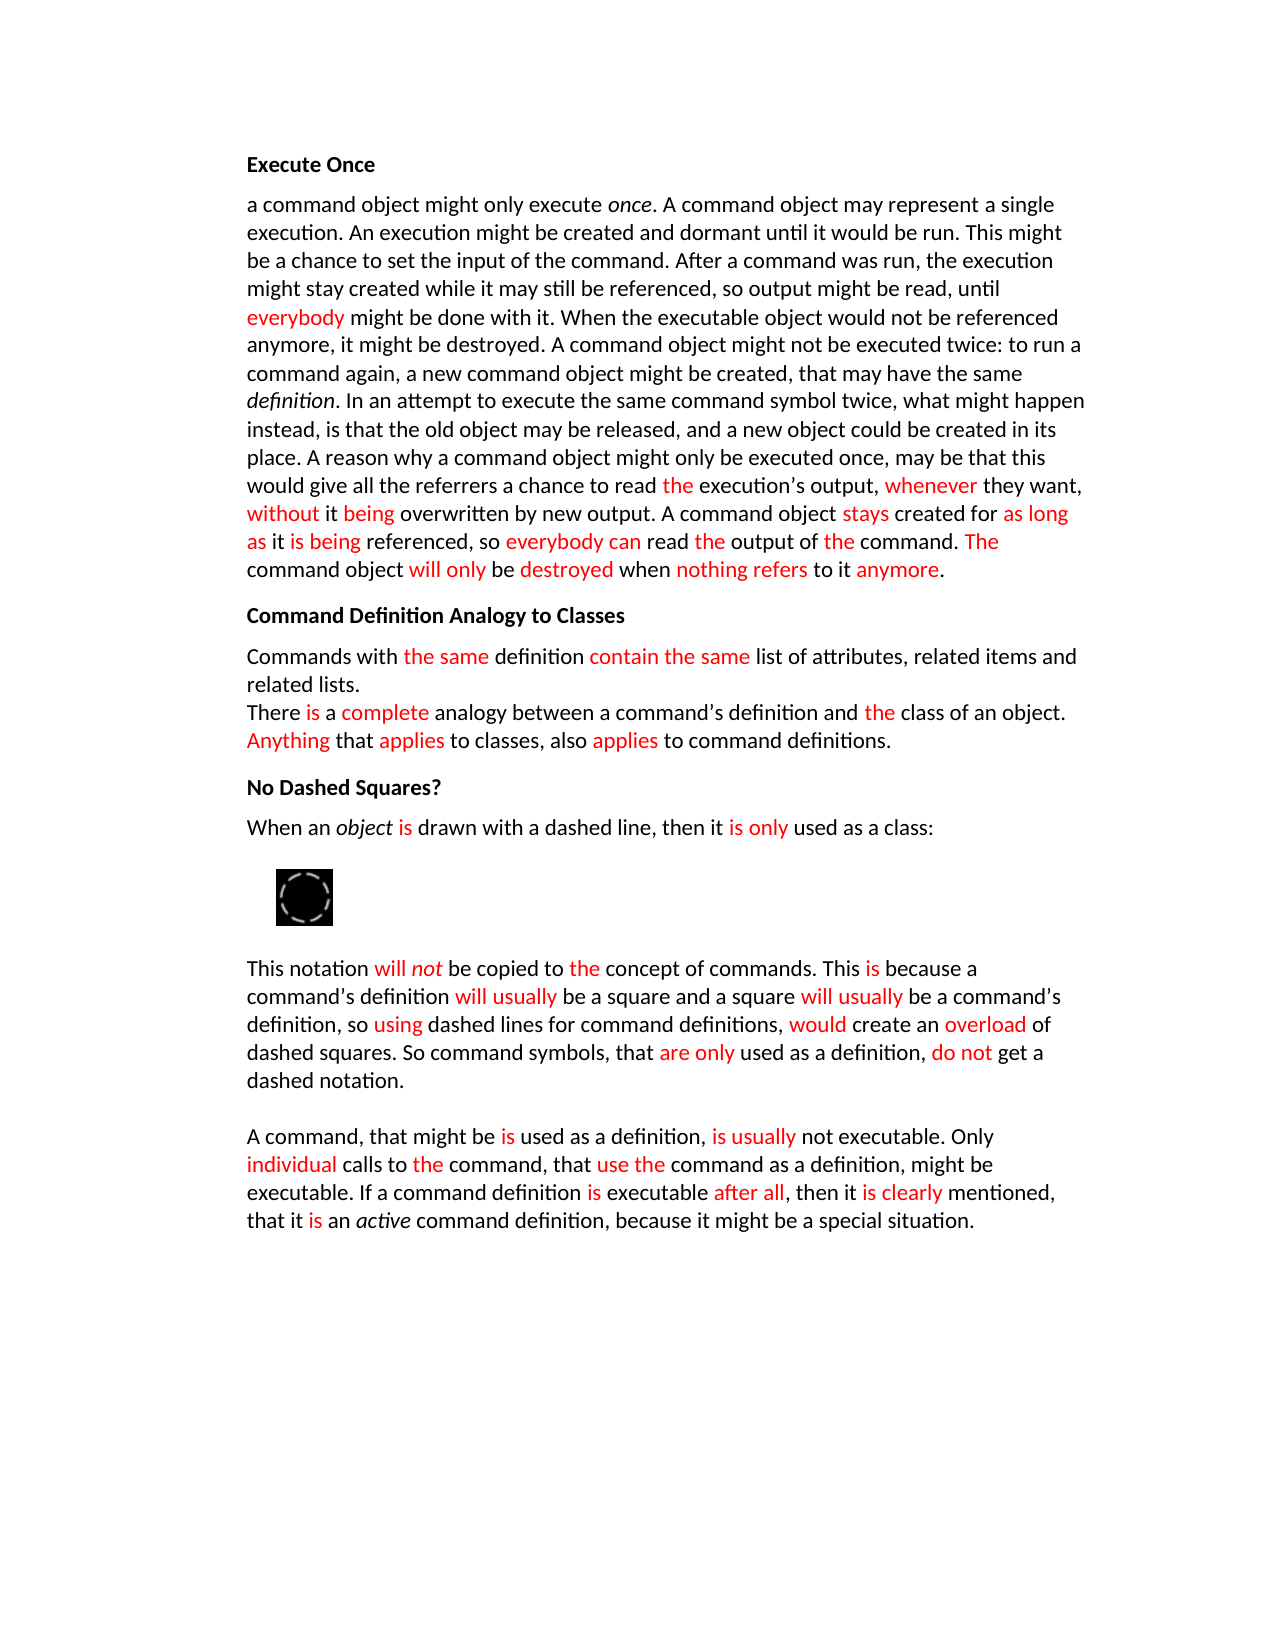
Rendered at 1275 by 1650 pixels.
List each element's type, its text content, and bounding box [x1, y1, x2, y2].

text There is a complete analogy between a command’s definition and the class of an object. [247, 698, 1087, 726]
text Commands with the same definition contain the same list of attributes, related items and related lists. [247, 642, 1087, 698]
subtitle Execute Once [247, 150, 1087, 178]
subtitle Command Definition Analogy to Classes [247, 602, 1087, 629]
text A command, that might be is used as a definition, is usually not executable. Only individual calls to the command, that use the command as a definition, might be executable. If a command definition is executable after all, then it is clearly mentioned, that it is an active command definition, because it might be a special situation. [247, 1122, 1087, 1234]
subtitle No Dashed Squares? [247, 773, 1087, 801]
text When an object is drawn with a dashed line, then it is only used as a class: [247, 813, 1087, 841]
text Anything that applies to classes, also applies to command definitions. [247, 726, 1087, 754]
text a command object might only execute once. A command object may represent a single execution. An execution might be created and dormant until it would be run. This might be a chance to set the input of the command. After a command was run, the execution might stay created while it may still be referenced, so output might be read, until everybody might be done with it. When the executable object would not be referenced anymore, it might be destroyed. A command object might not be executed twice: to run a command again, a new command object might be created, that may have the same definition. In an attempt to execute the same command symbol twice, what might happen instead, is that the old object may be released, and a new object could be created in its place. A reason why a command object might only be executed once, may be that this would give all the referrers a chance to read the execution’s output, whenever they want, without it being overwritten by new output. A command object stays created for as long as it is being referenced, so everybody can read the output of the command. The command object will only be destroyed when nothing refers to it anymore. [247, 191, 1087, 583]
text This notation will not be copied to the concept of commands. This is because a command’s definition will usually be a square and a square will usually be a command’s definition, so using dashed lines for command definitions, would create an overload of dashed squares. So command symbols, that are only used as a definition, do not get a dashed notation. [247, 954, 1087, 1094]
